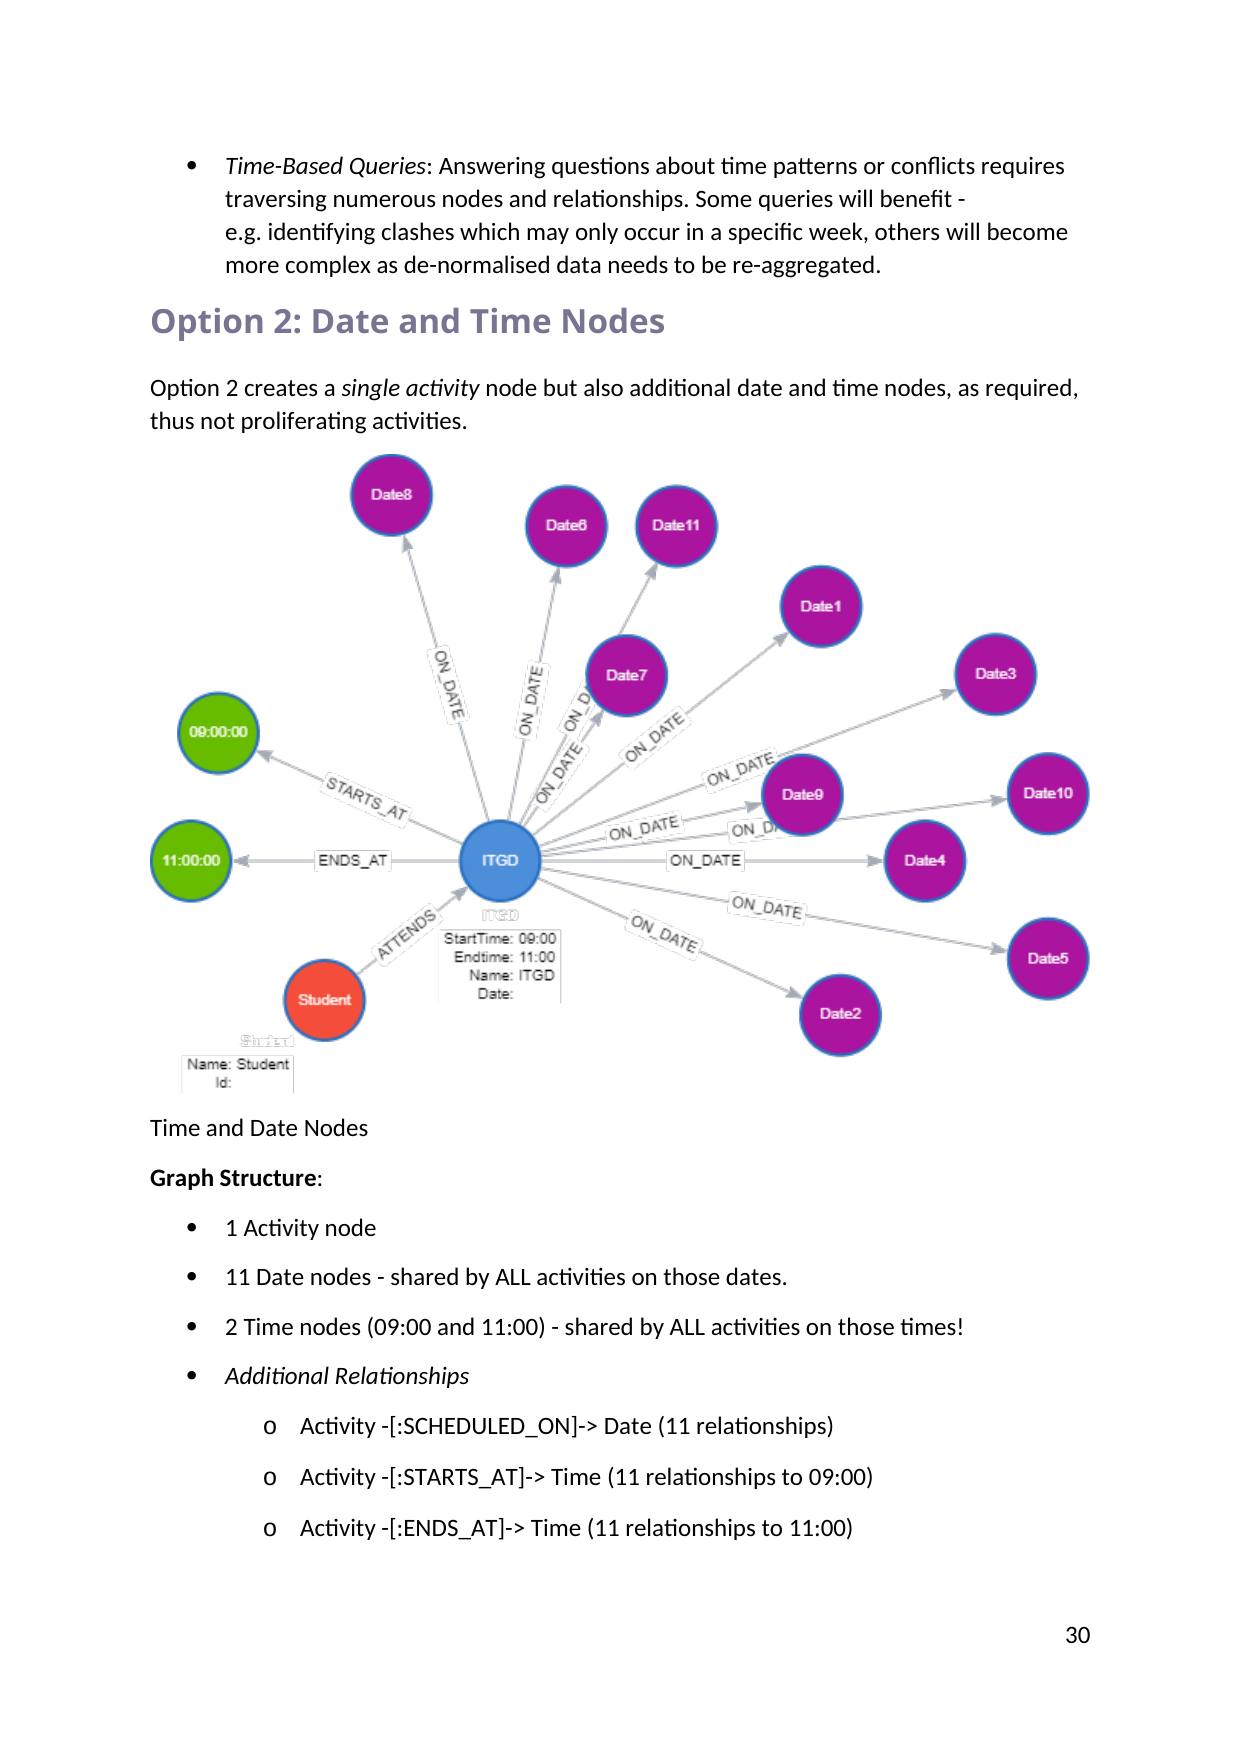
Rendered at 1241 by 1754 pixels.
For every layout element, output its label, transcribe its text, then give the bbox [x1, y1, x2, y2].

list Activity -[:STARTS_AT]-> Time (11 relationships to 09:00) [262, 1461, 1090, 1493]
subtitle Option 2: Date and Time Nodes [150, 298, 1090, 344]
text Graph Structure: [150, 1162, 1090, 1193]
list Activity -[:SCHEDULED_ON]-> Date (11 relationships) [262, 1410, 1090, 1442]
list 11 Date nodes - shared by ALL activities on those dates. [187, 1261, 1090, 1292]
text Option 2 creates a single activity node but also additional date and time nodes, as required, thus not proliferating activities. [150, 372, 1090, 436]
picture [150, 454, 1090, 1094]
list 1 Activity node [187, 1212, 1090, 1242]
list Activity -[:ENDS_AT]-> Time (11 relationships to 11:00) [262, 1512, 1090, 1544]
list 2 Time nodes (09:00 and 11:00) - shared by ALL activities on those times! [187, 1311, 1090, 1341]
list Time-Based Queries: Answering questions about time patterns or conflicts requires traversing numerous nodes and relationships. Some queries will benefit - e.g. identifying clashes which may only occur in a specific week, others will become more complex as de-normalised data needs to be re-aggregated. [187, 150, 1090, 279]
text Time and Date Nodes [150, 1112, 1090, 1143]
list Additional Relationships [187, 1360, 1090, 1391]
